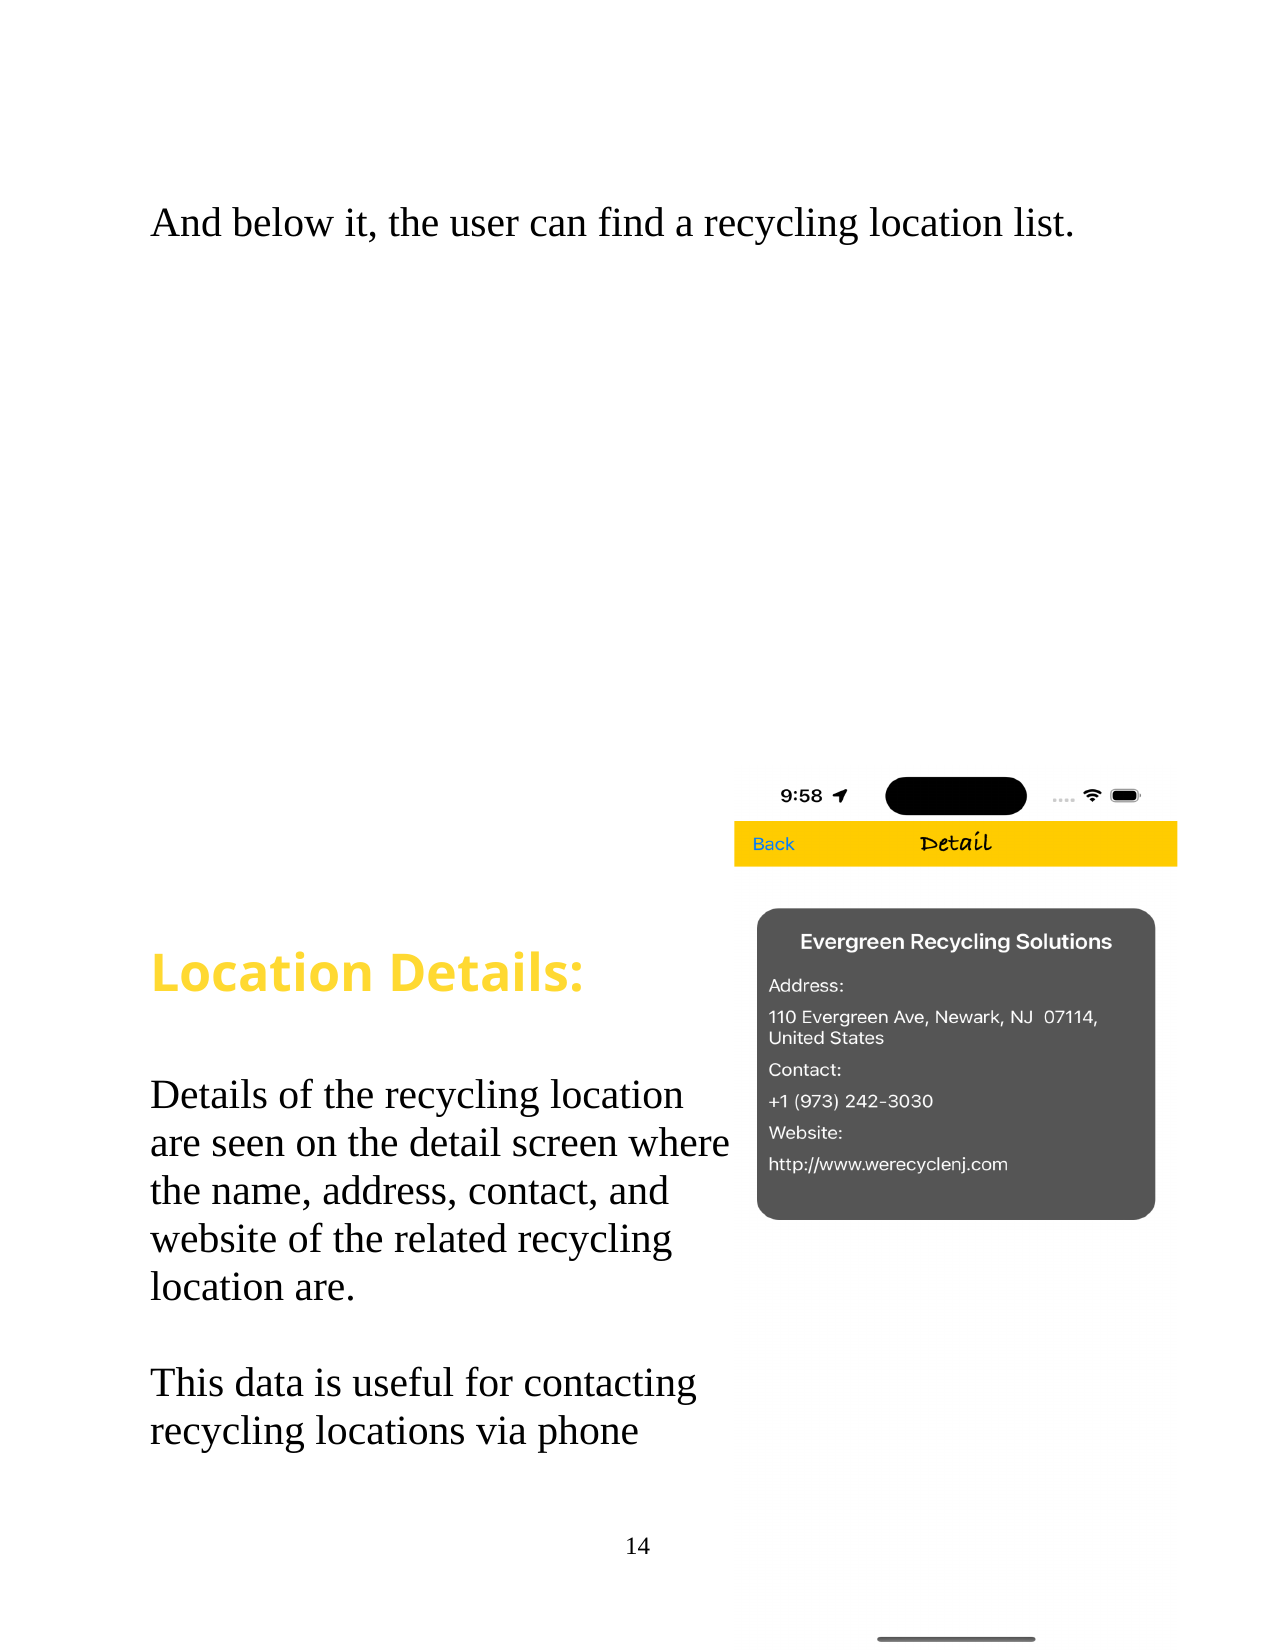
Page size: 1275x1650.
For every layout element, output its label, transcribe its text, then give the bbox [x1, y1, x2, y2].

text Details of the recycling location are seen on the detail screen where the name, address, contact, and website of the related recycling location are. [150, 1070, 734, 1309]
picture [734, 765, 1178, 1650]
text And below it, the user can find a recycling location list. [150, 198, 1125, 246]
text This data is useful for contacting recycling locations via phone numbers or reaching the website if a bulk number of items are to be recycled. [150, 1357, 734, 1453]
text Location Details: [150, 936, 734, 1007]
